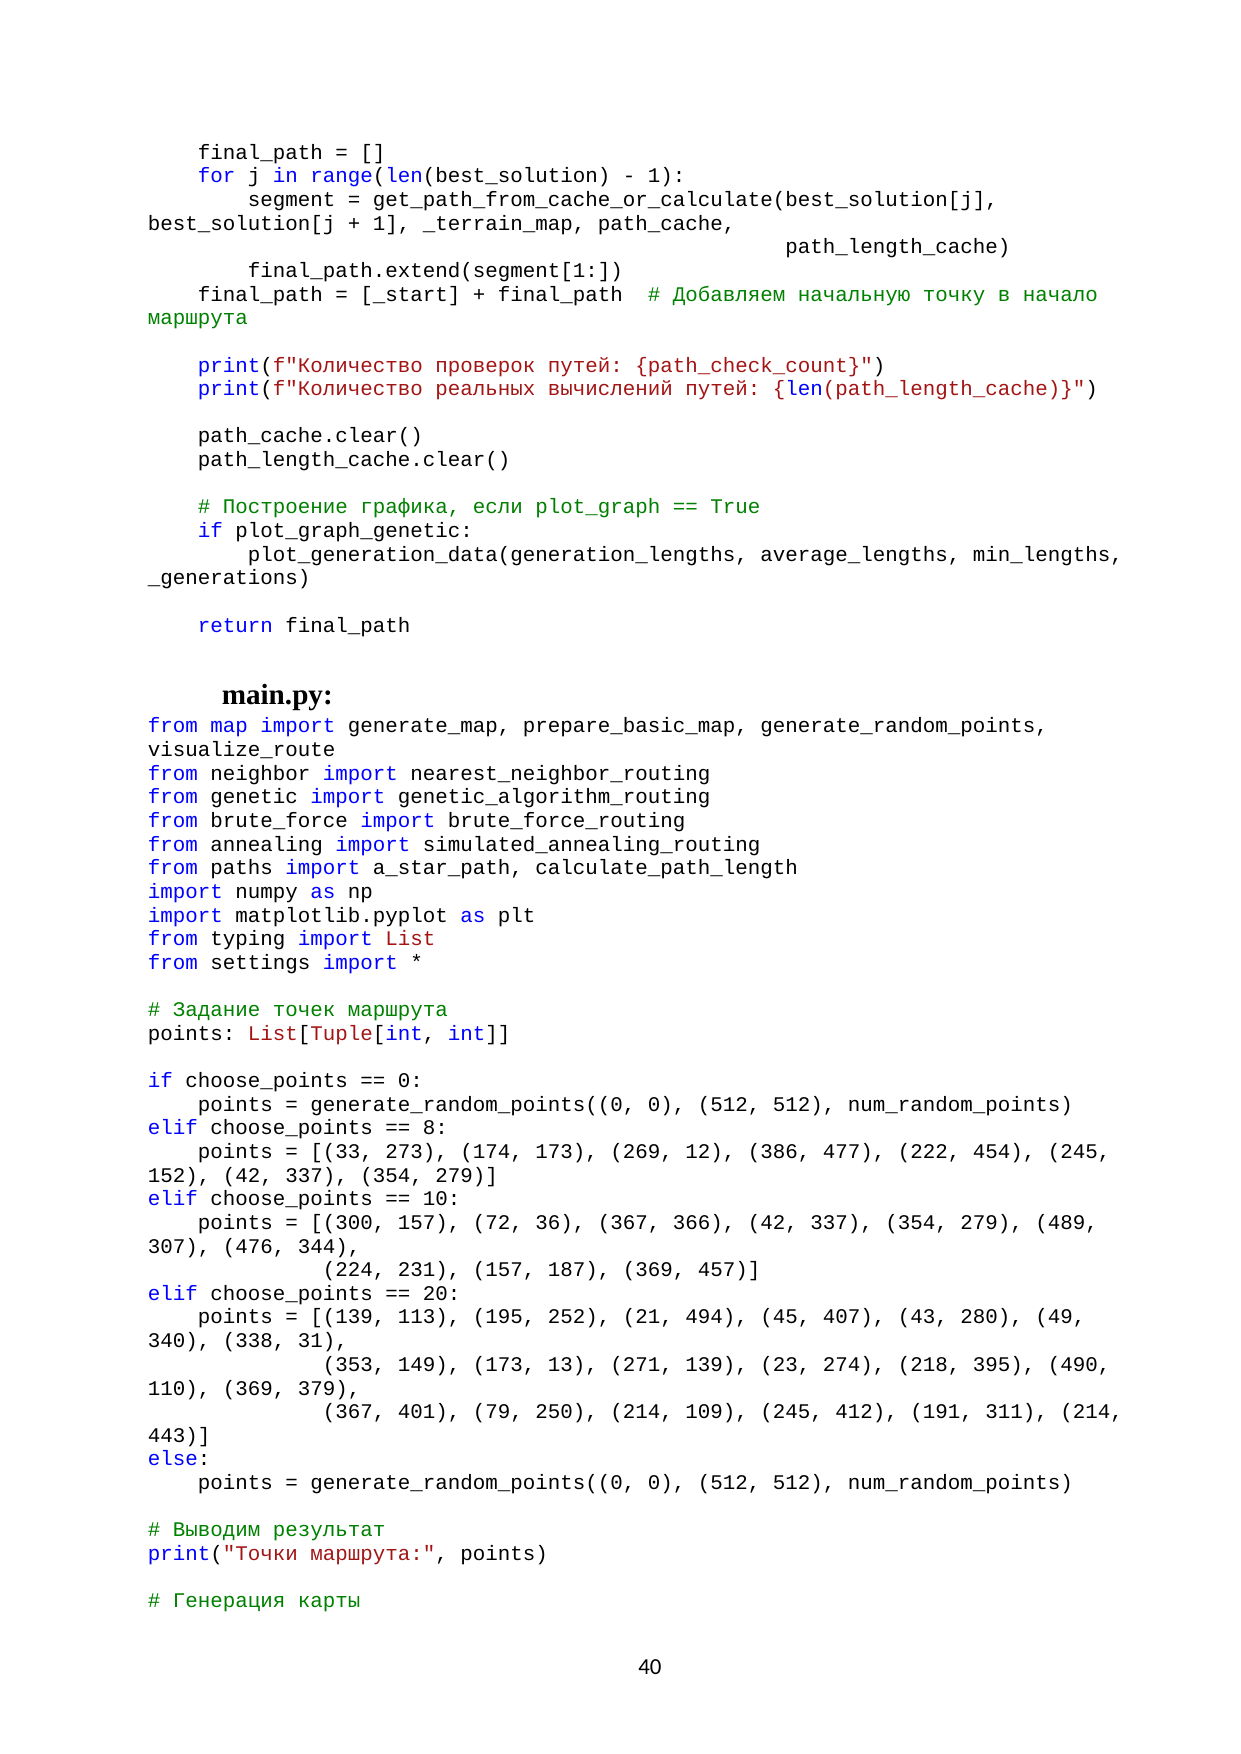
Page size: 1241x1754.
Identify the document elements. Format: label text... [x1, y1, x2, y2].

text import numpy as np [148, 881, 1152, 904]
text elif choose_points == 10: [148, 1188, 1152, 1212]
text from brute_force import brute_force_routing [148, 810, 1152, 834]
text points = [(33, 273), (174, 173), (269, 12), (386, 477), (222, 454), (245, 152), (42, 337), (354, 279)] [148, 1141, 1152, 1188]
text (353, 149), (173, 13), (271, 139), (23, 274), (218, 395), (490, 110), (369, 379), [148, 1354, 1152, 1401]
text (367, 401), (79, 250), (214, 109), (245, 412), (191, 311), (214, 443)] [148, 1401, 1152, 1448]
text segment = get_path_from_cache_or_calculate(best_solution[j], best_solution[j + 1], _terrain_map, path_cache, [148, 189, 1152, 236]
text elif choose_points == 20: [148, 1283, 1152, 1307]
text plot_generation_data(generation_lengths, average_lengths, min_lengths, _generations) [148, 544, 1152, 591]
text elif choose_points == 8: [148, 1117, 1152, 1141]
text points: List[Tuple[int, int]] [148, 1023, 1152, 1046]
text else: [148, 1448, 1152, 1472]
text path_length_cache.clear() [148, 449, 1152, 473]
text (224, 231), (157, 187), (369, 457)] [148, 1259, 1152, 1283]
text # Задание точек маршрута [148, 999, 1152, 1023]
text from neighbor import nearest_neighbor_routing [148, 763, 1152, 786]
text print(f"Количество проверок путей: {path_check_count}") [148, 354, 1152, 378]
text points = [(139, 113), (195, 252), (21, 494), (45, 407), (43, 280), (49, 340), (338, 31), [148, 1307, 1152, 1354]
text from paths import a_star_path, calculate_path_length [148, 857, 1152, 881]
text if plot_graph_genetic: [148, 520, 1152, 544]
text points = generate_random_points((0, 0), (512, 512), num_random_points) [148, 1472, 1152, 1496]
text final_path.extend(segment[1:]) [148, 260, 1152, 284]
text if choose_points == 0: [148, 1070, 1152, 1094]
text import matplotlib.pyplot as plt [148, 904, 1152, 928]
text return final_path [148, 615, 1152, 638]
text from settings import * [148, 952, 1152, 976]
text for j in range(len(best_solution) - 1): [148, 165, 1152, 189]
text path_cache.clear() [148, 426, 1152, 449]
text from annealing import simulated_annealing_routing [148, 834, 1152, 857]
text from typing import List [148, 928, 1152, 952]
text points = generate_random_points((0, 0), (512, 512), num_random_points) [148, 1094, 1152, 1117]
text # Построение графика, если plot_graph == True [148, 496, 1152, 520]
text print("Точки маршрута:", points) [148, 1543, 1152, 1567]
text from map import generate_map, prepare_basic_map, generate_random_points, visualize_route [148, 715, 1152, 763]
text final_path = [] [148, 142, 1152, 165]
text main.py: [148, 677, 1152, 710]
text final_path = [_start] + final_path # Добавляем начальную точку в начало маршрута [148, 284, 1152, 331]
text # Выводим результат [148, 1519, 1152, 1543]
text print(f"Количество реальных вычислений путей: {len(path_length_cache)}") [148, 378, 1152, 402]
text # Генерация карты [148, 1590, 1152, 1614]
text from genetic import genetic_algorithm_routing [148, 786, 1152, 810]
text points = [(300, 157), (72, 36), (367, 366), (42, 337), (354, 279), (489, 307), (476, 344), [148, 1212, 1152, 1259]
text path_length_cache) [148, 236, 1152, 260]
